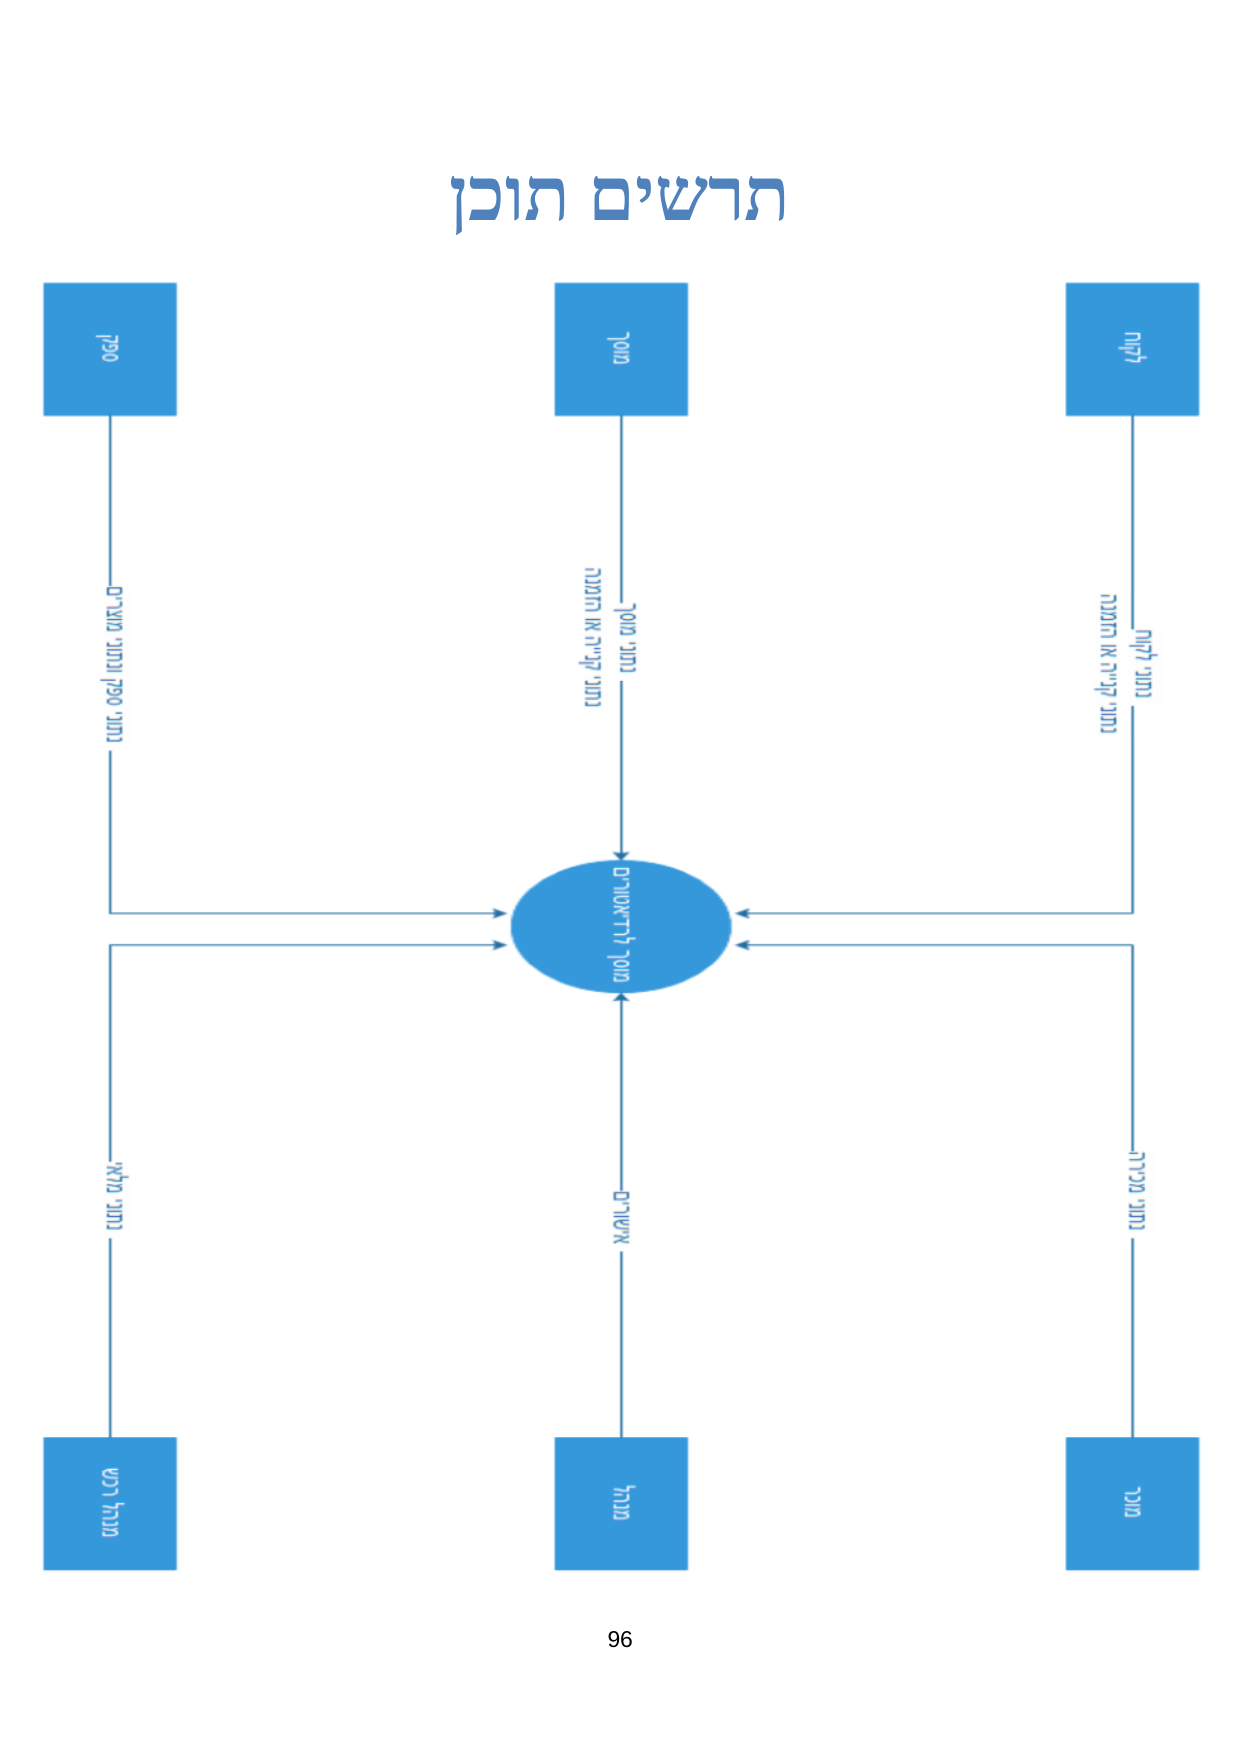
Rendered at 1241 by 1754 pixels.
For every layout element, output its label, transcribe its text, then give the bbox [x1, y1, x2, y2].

picture [21, 258, 1212, 1596]
subtitle תרשים תוכן [187, 150, 1053, 236]
